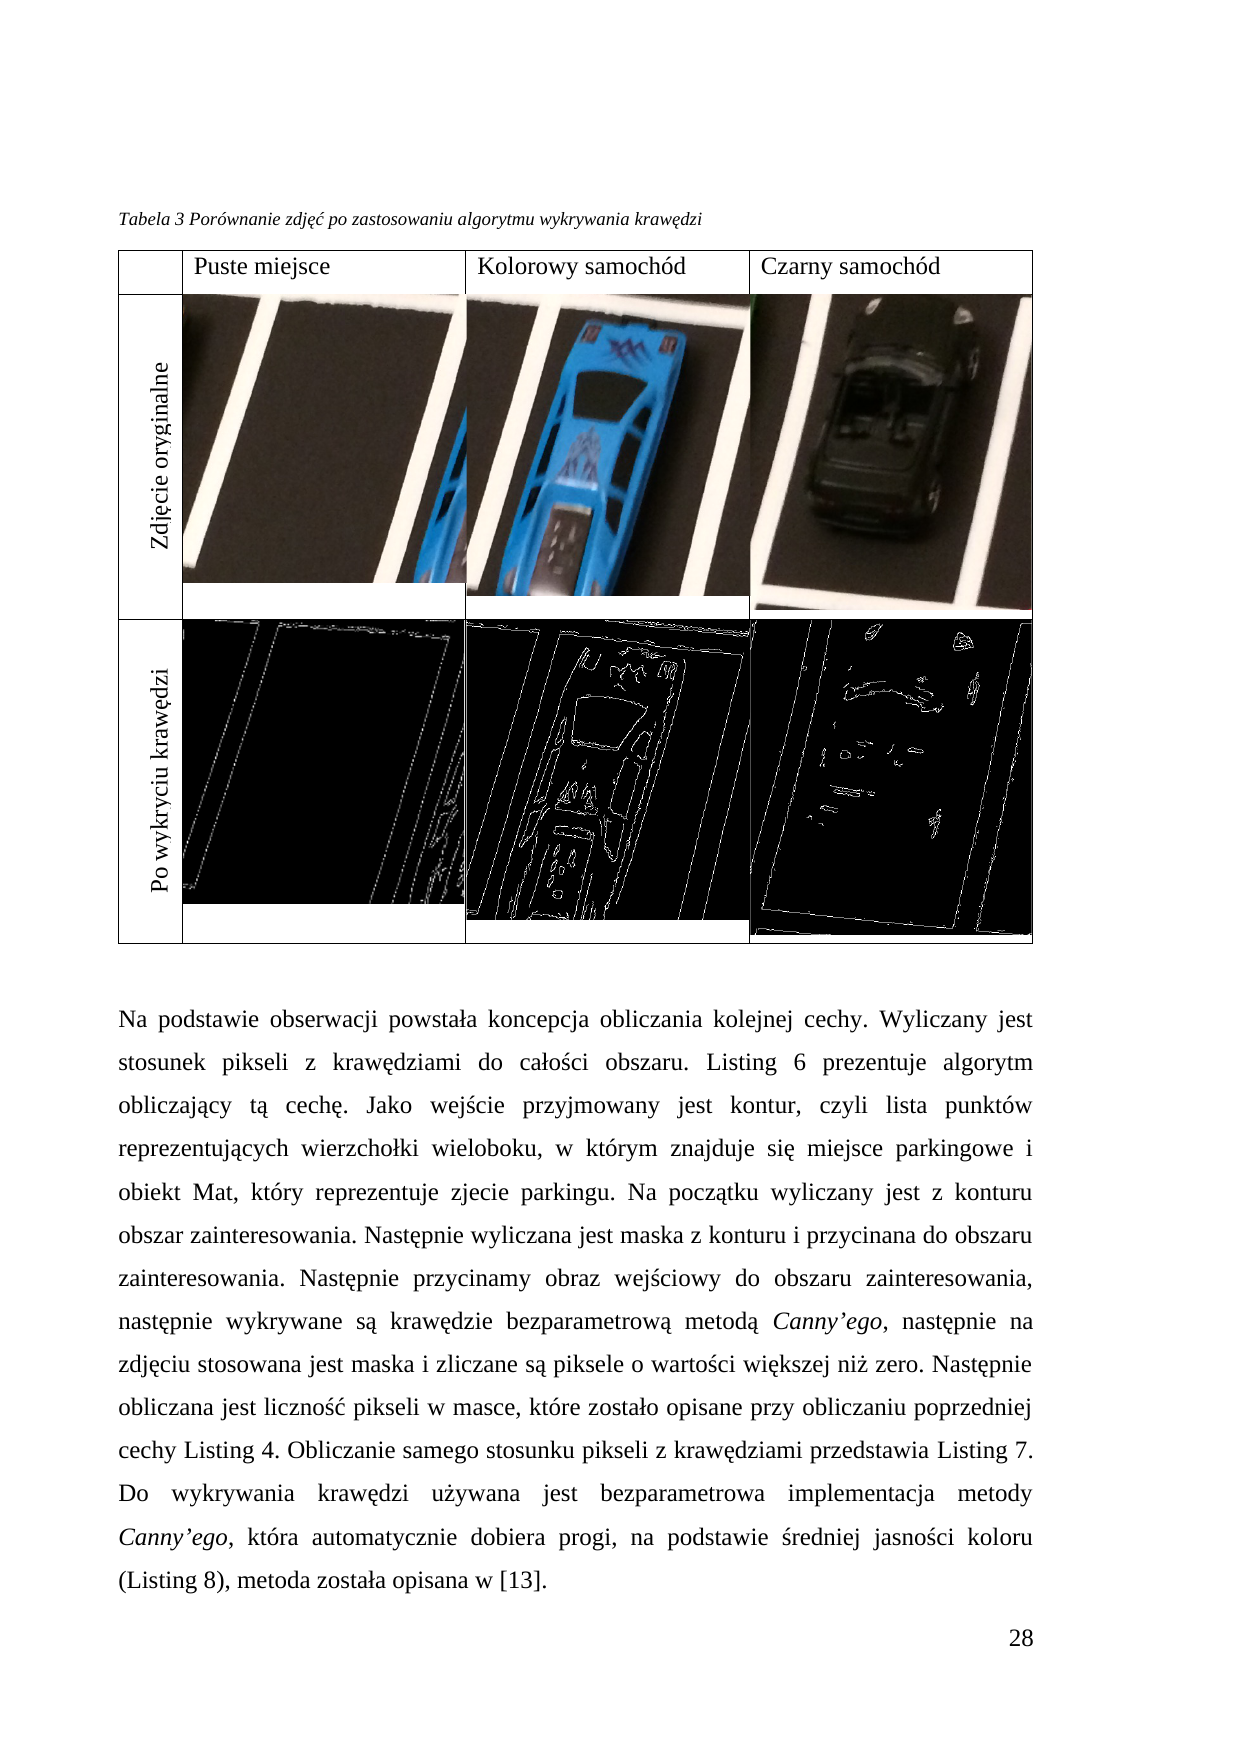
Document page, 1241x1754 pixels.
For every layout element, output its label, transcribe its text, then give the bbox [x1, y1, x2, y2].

table_cell Zdjęcie oryginalne [119, 295, 182, 619]
table_cell Po wykryciu krawędzi [119, 620, 182, 943]
table_cell [750, 610, 1032, 619]
text Na podstawie obserwacji powstała koncepcja obliczania kolejnej cechy. Wyliczany jest stosunek pikseli z krawędziami do całości obszaru. Listing 6 prezentuje algorytm obliczający tą cechę. Jako wejście przyjmowany jest kontur, czyli lista punktów reprezentujących wierzchołki wieloboku, w którym znajduje się miejsce parkingowe i obiekt Mat, który reprezentuje zjecie parkingu. Na początku wyliczany jest z konturu obszar zainteresowania. Następnie wyliczana jest maska z konturu i przycinana do obszaru zainteresowania. Następnie przycinamy obraz wejściowy do obszaru zainteresowania, następnie wykrywane są krawędzie bezparametrową metodą Canny’ego, następnie na zdjęciu stosowana jest maska i zliczane są piksele o wartości większej niż zero. Następnie obliczana jest liczność pikseli w masce, które zostało opisane przy obliczaniu poprzedniej cechy Listing 4. Obliczanie samego stosunku pikseli z krawędziami przedstawia Listing 7. Do wykrywania krawędzi używana jest bezparametrowa implementacja metody Canny’ego, która automatycznie dobiera progi, na podstawie średniej jasności koloru (Listing 8), metoda została opisana w . [118, 1004, 1033, 1593]
table_header Czarny samochód [750, 251, 1032, 294]
picture [183, 294, 1032, 610]
table_header [119, 251, 182, 294]
table_header Puste miejsce [183, 251, 465, 294]
table_cell [466, 596, 749, 619]
picture [466, 620, 1032, 935]
picture [183, 620, 465, 904]
table_cell [466, 920, 749, 943]
table_header Kolorowy samochód [466, 251, 749, 294]
table_cell [183, 904, 465, 943]
table_cell [750, 935, 1032, 943]
table_cell [183, 583, 465, 619]
